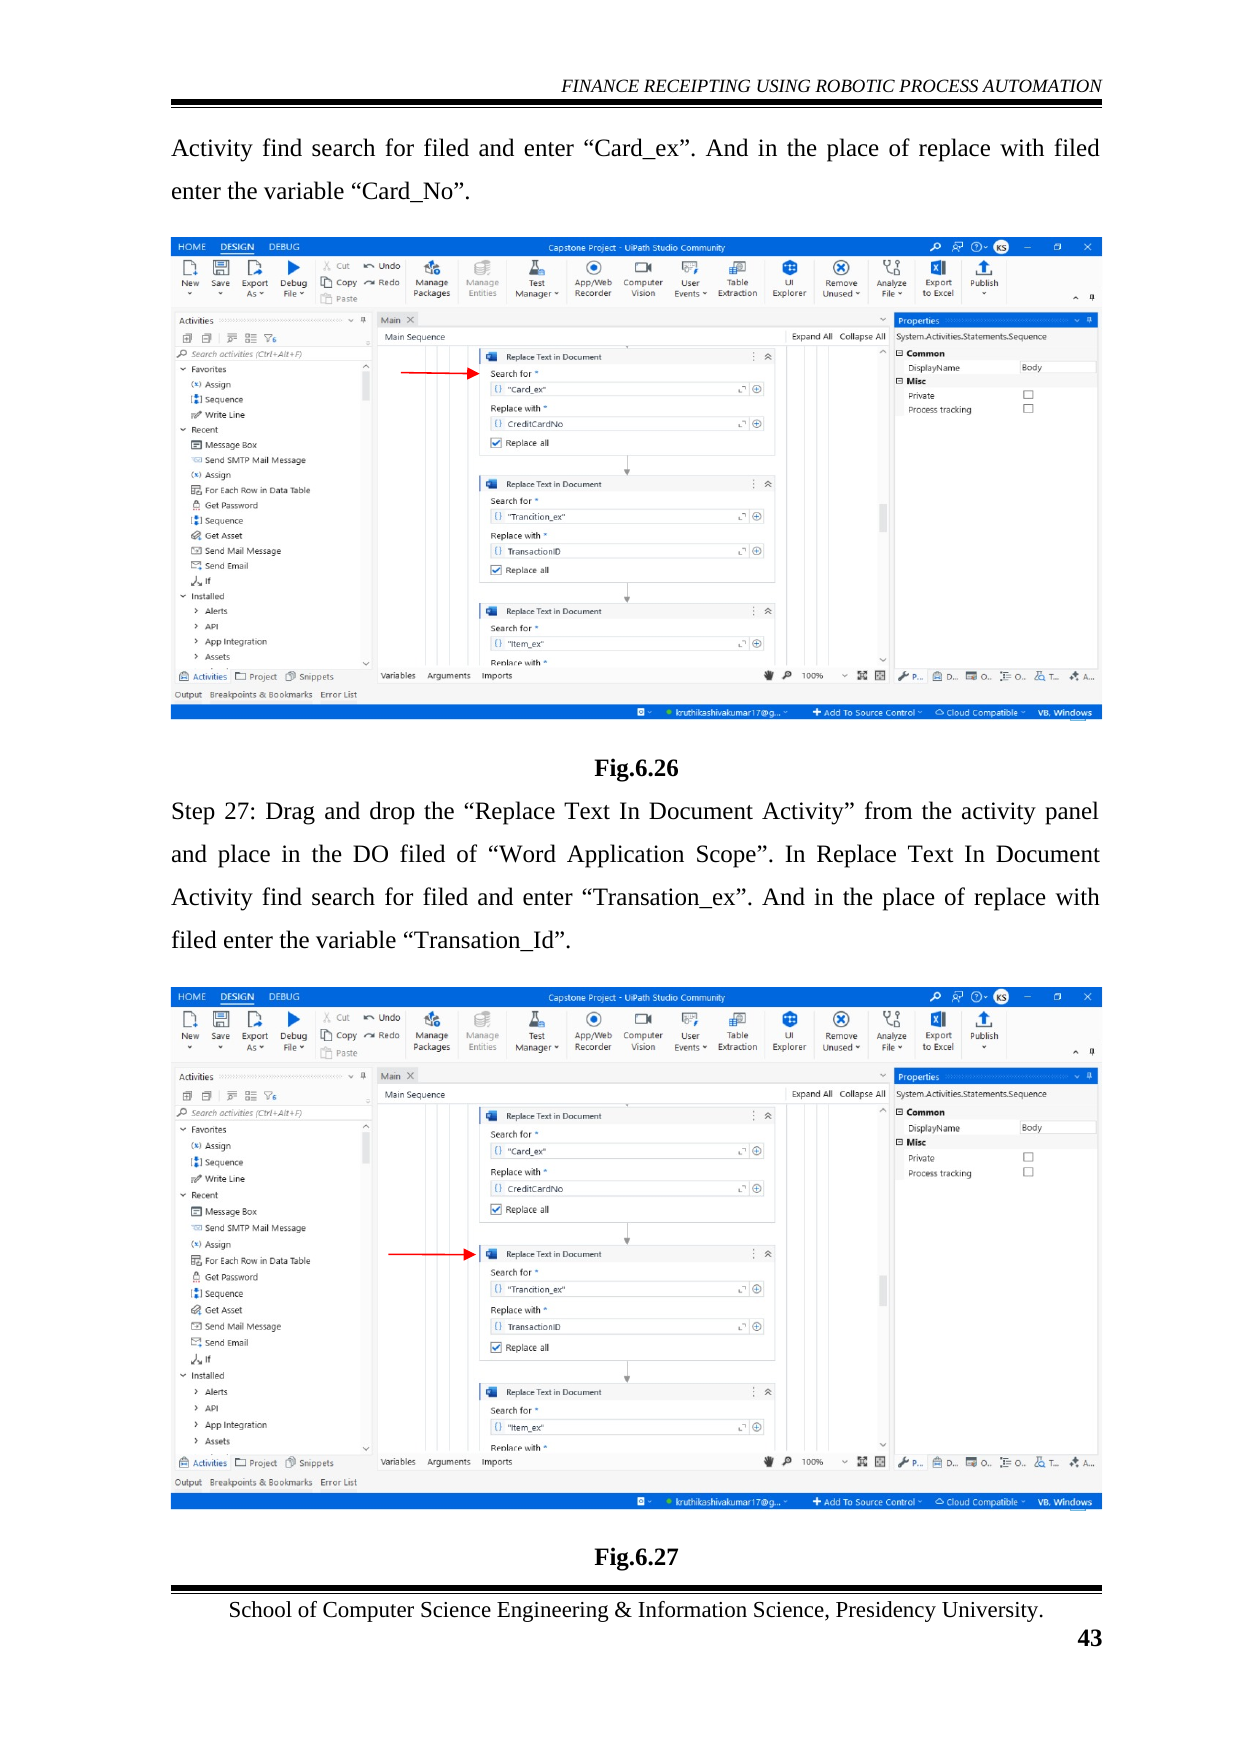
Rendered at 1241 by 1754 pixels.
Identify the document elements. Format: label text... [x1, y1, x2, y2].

text Step 27: Drag and drop the “Replace Text In Document Activity” from the activity panel and place in the DO filed of “Word Application Scope”. In Replace Text In Document Activity find search for filed and enter “Transation_ex”. And in the place of replace with filed enter the variable “Transation_Id”. [171, 796, 1101, 954]
text Fig.6.27 [171, 1542, 1102, 1571]
picture [170, 237, 1103, 721]
picture [170, 987, 1103, 1511]
text Fig.6.26 [171, 753, 1102, 781]
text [171, 133, 1101, 205]
